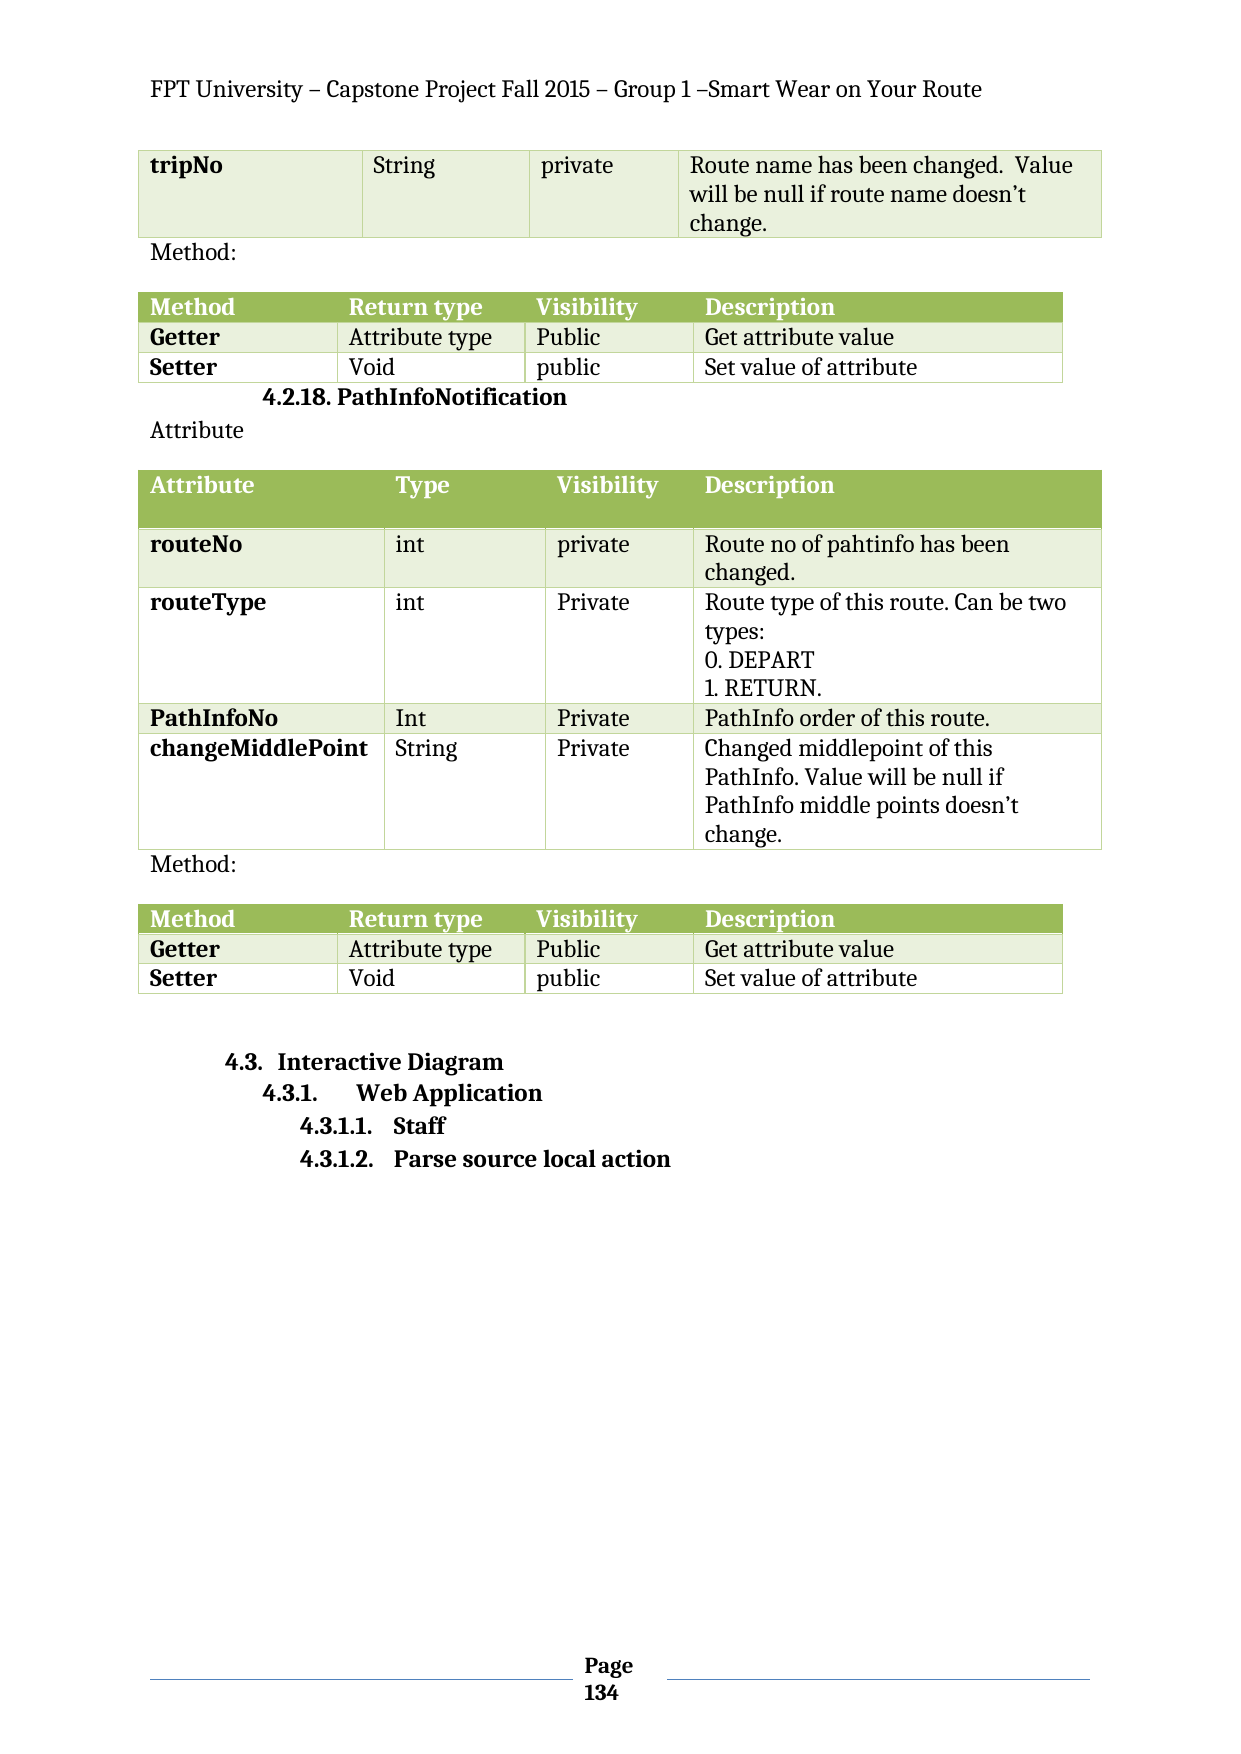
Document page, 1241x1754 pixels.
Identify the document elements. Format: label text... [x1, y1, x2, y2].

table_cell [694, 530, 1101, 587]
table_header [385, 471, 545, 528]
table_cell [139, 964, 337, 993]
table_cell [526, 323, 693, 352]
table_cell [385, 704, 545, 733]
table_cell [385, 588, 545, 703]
subtitle Interactive Diagram [225, 1048, 1090, 1077]
subtitle Parse source local action [300, 1145, 1090, 1174]
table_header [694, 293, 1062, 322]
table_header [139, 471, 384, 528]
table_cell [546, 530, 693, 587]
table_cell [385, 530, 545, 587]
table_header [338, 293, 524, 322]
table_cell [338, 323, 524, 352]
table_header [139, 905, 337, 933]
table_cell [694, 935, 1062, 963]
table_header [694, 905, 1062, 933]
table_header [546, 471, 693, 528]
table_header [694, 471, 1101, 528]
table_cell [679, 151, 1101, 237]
text Method: [150, 238, 1090, 267]
subtitle 4.2.18. PathInfoNotification [262, 383, 1090, 411]
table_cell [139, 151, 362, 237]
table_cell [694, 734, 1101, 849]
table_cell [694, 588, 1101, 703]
subtitle Web Application [262, 1079, 1090, 1108]
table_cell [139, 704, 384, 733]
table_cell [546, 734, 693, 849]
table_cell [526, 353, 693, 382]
text Method: [150, 850, 1090, 879]
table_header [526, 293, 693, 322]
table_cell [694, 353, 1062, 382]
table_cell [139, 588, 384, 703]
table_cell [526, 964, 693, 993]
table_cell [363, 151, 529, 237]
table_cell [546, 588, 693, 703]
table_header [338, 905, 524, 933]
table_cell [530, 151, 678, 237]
subtitle Staff [300, 1112, 1090, 1141]
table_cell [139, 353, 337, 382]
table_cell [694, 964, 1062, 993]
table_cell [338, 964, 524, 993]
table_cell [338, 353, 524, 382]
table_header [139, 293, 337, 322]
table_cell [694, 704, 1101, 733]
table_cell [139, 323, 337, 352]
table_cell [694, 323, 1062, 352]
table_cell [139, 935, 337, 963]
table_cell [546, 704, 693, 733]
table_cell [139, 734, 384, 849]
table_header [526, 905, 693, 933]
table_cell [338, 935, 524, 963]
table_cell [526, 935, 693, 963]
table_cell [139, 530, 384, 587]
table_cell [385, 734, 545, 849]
text Attribute [150, 416, 1090, 444]
